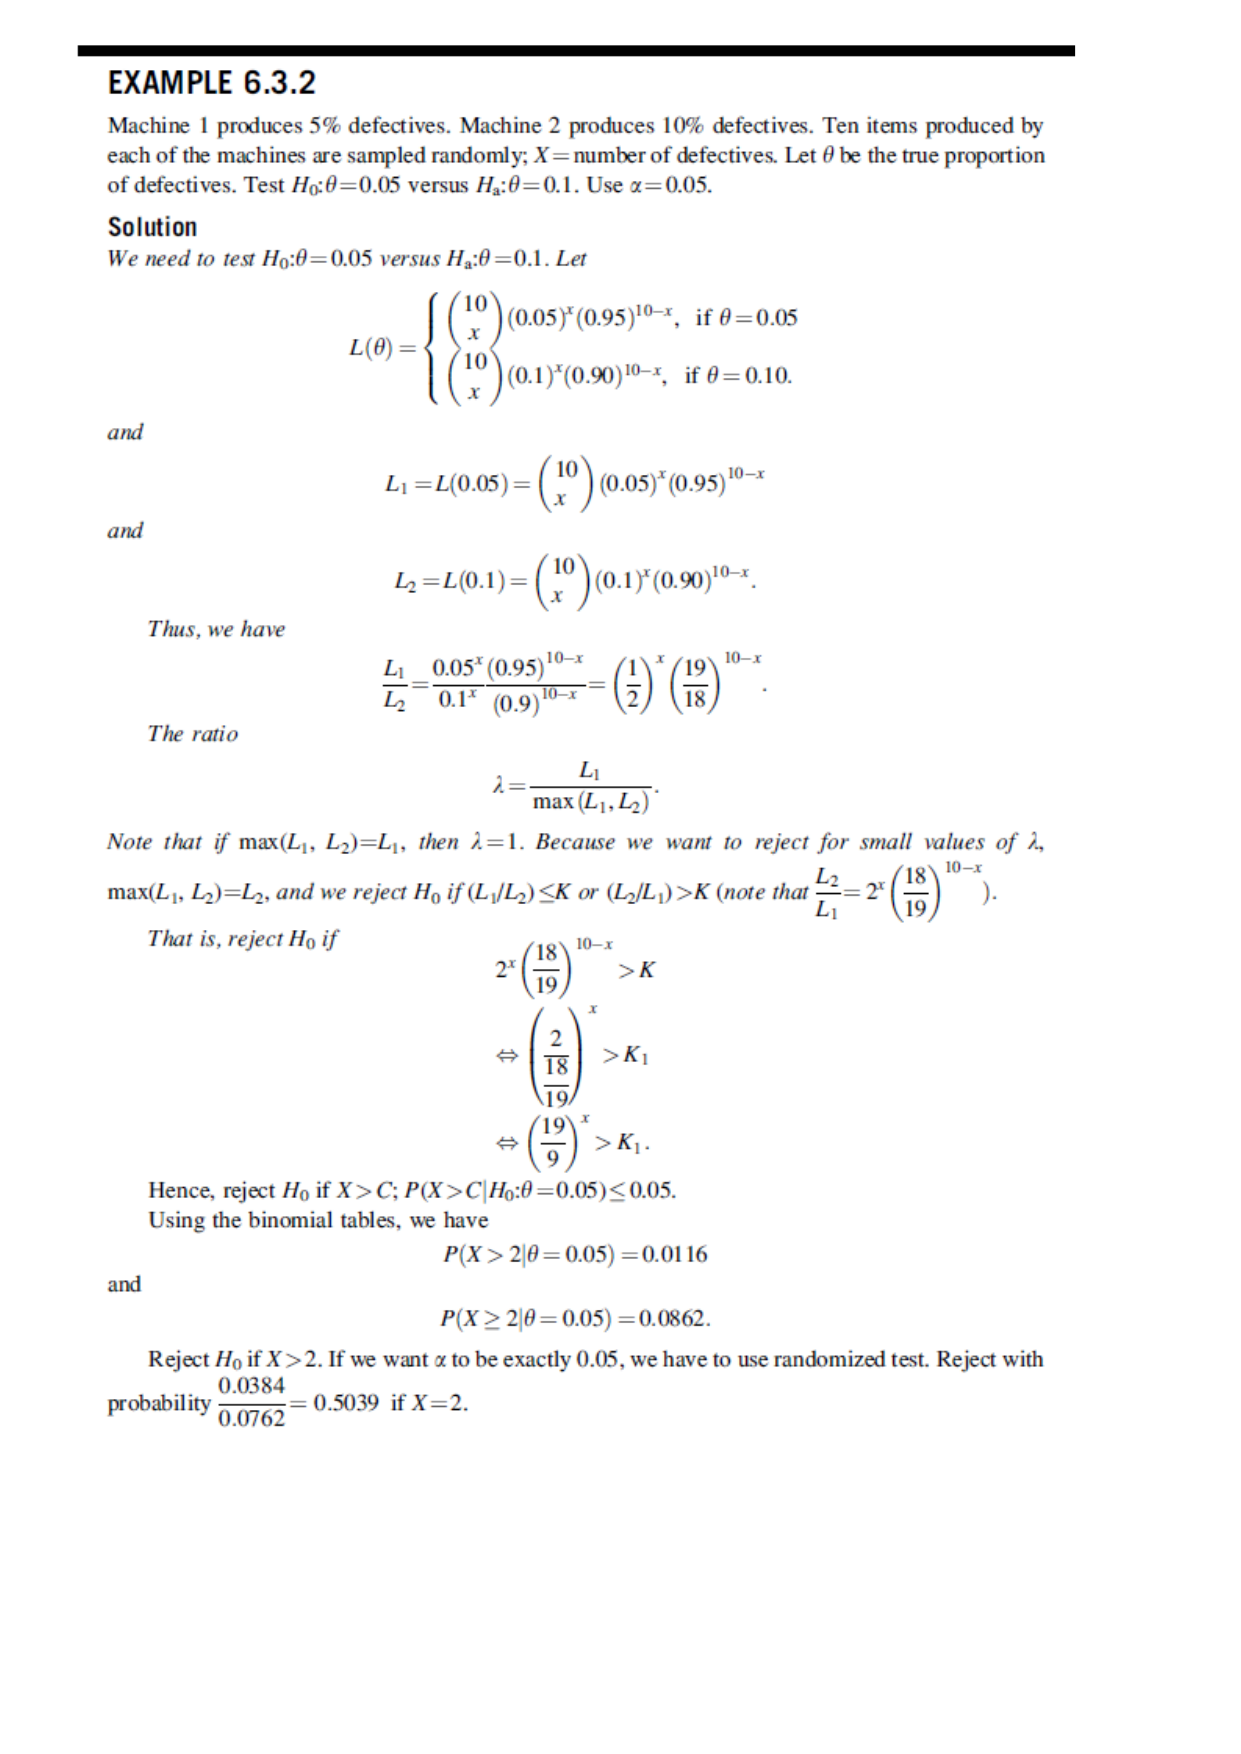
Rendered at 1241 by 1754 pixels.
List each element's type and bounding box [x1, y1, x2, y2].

picture [75, 44, 1076, 1445]
